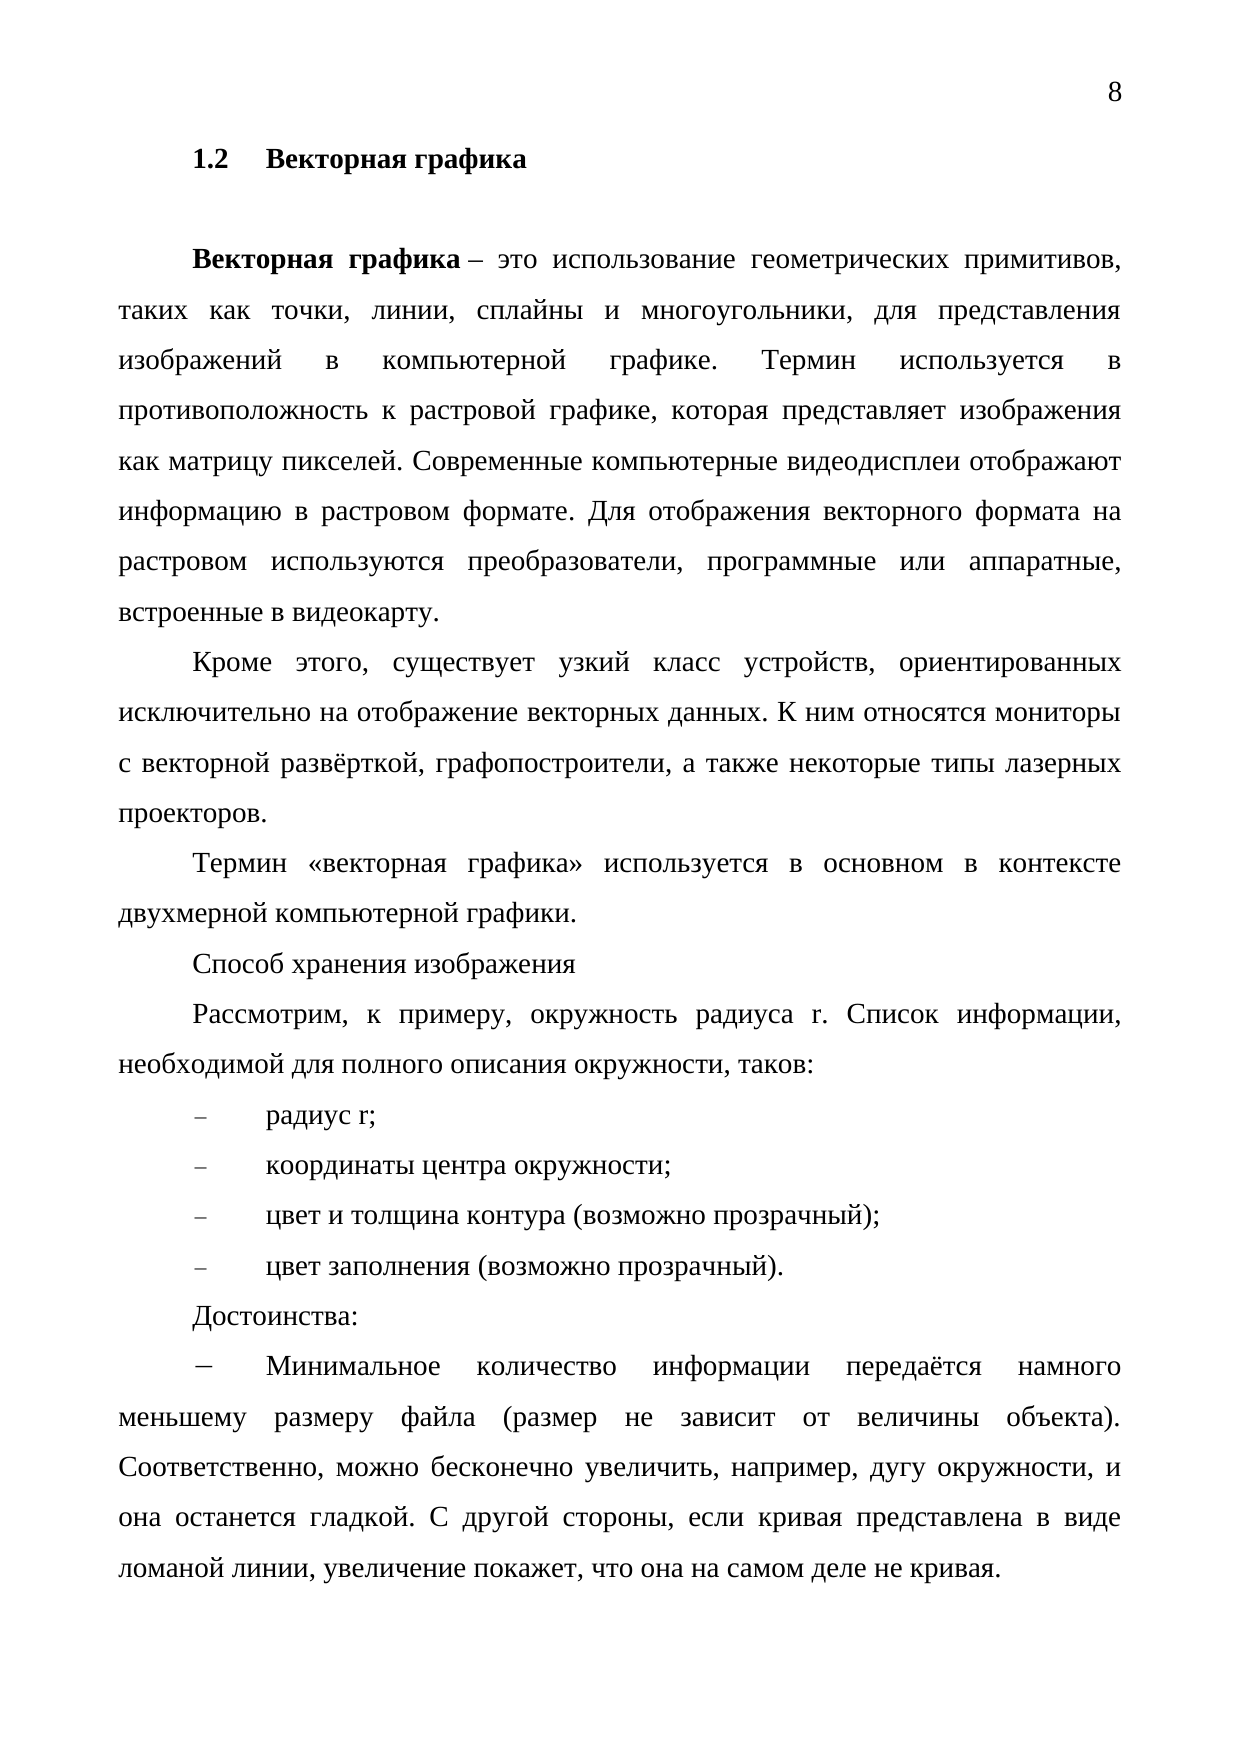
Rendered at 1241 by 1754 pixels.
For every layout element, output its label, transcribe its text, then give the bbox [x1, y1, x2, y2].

text Достоинства: [118, 1298, 1122, 1332]
list радиус r; [118, 1097, 1122, 1130]
text Термин «векторная графика» используется в основном в контексте двухмерной компьютерной графики. [118, 845, 1122, 929]
text Рассмотрим, к примеру, окружность радиуса r. Список информации, необходимой для полного описания окружности, таков: [118, 996, 1122, 1080]
list координаты центра окружности; [118, 1147, 1122, 1181]
list цвет и толщина контура (возможно прозрачный); [118, 1197, 1122, 1231]
text Кроме этого, существует узкий класс устройств, ориентированных исключительно на отображение векторных данных. К ним относятся мониторы с векторной развёрткой, графопостроители, а также некоторые типы лазерных проекторов. [118, 644, 1122, 828]
list цвет заполнения (возможно прозрачный). [118, 1248, 1122, 1281]
list Минимальное количество информации передаётся намного меньшему размеру файла (размер не зависит от величины объекта). Соответственно, можно бесконечно увеличить, например, дугу окружности, и она останется гладкой. С другой стороны, если кривая представлена в виде ломаной линии, увеличение покажет, что она на самом деле не кривая. [118, 1348, 1122, 1583]
text Способ хранения изображения [118, 946, 1122, 979]
text Векторная графика – это использование геометрических примитивов, таких как точки, линии, сплайны и многоугольники, для представления изображений в компьютерной графике. Термин используется в противоположность к растровой графике, которая представляет изображения как матрицу пикселей. Современные компьютерные видеодисплеи отображают информацию в растровом формате. Для отображения векторного формата на растровом используются преобразователи, программные или аппаратные, встроенные в видеокарту. [118, 242, 1122, 627]
subtitle Векторная графика [118, 141, 1122, 174]
